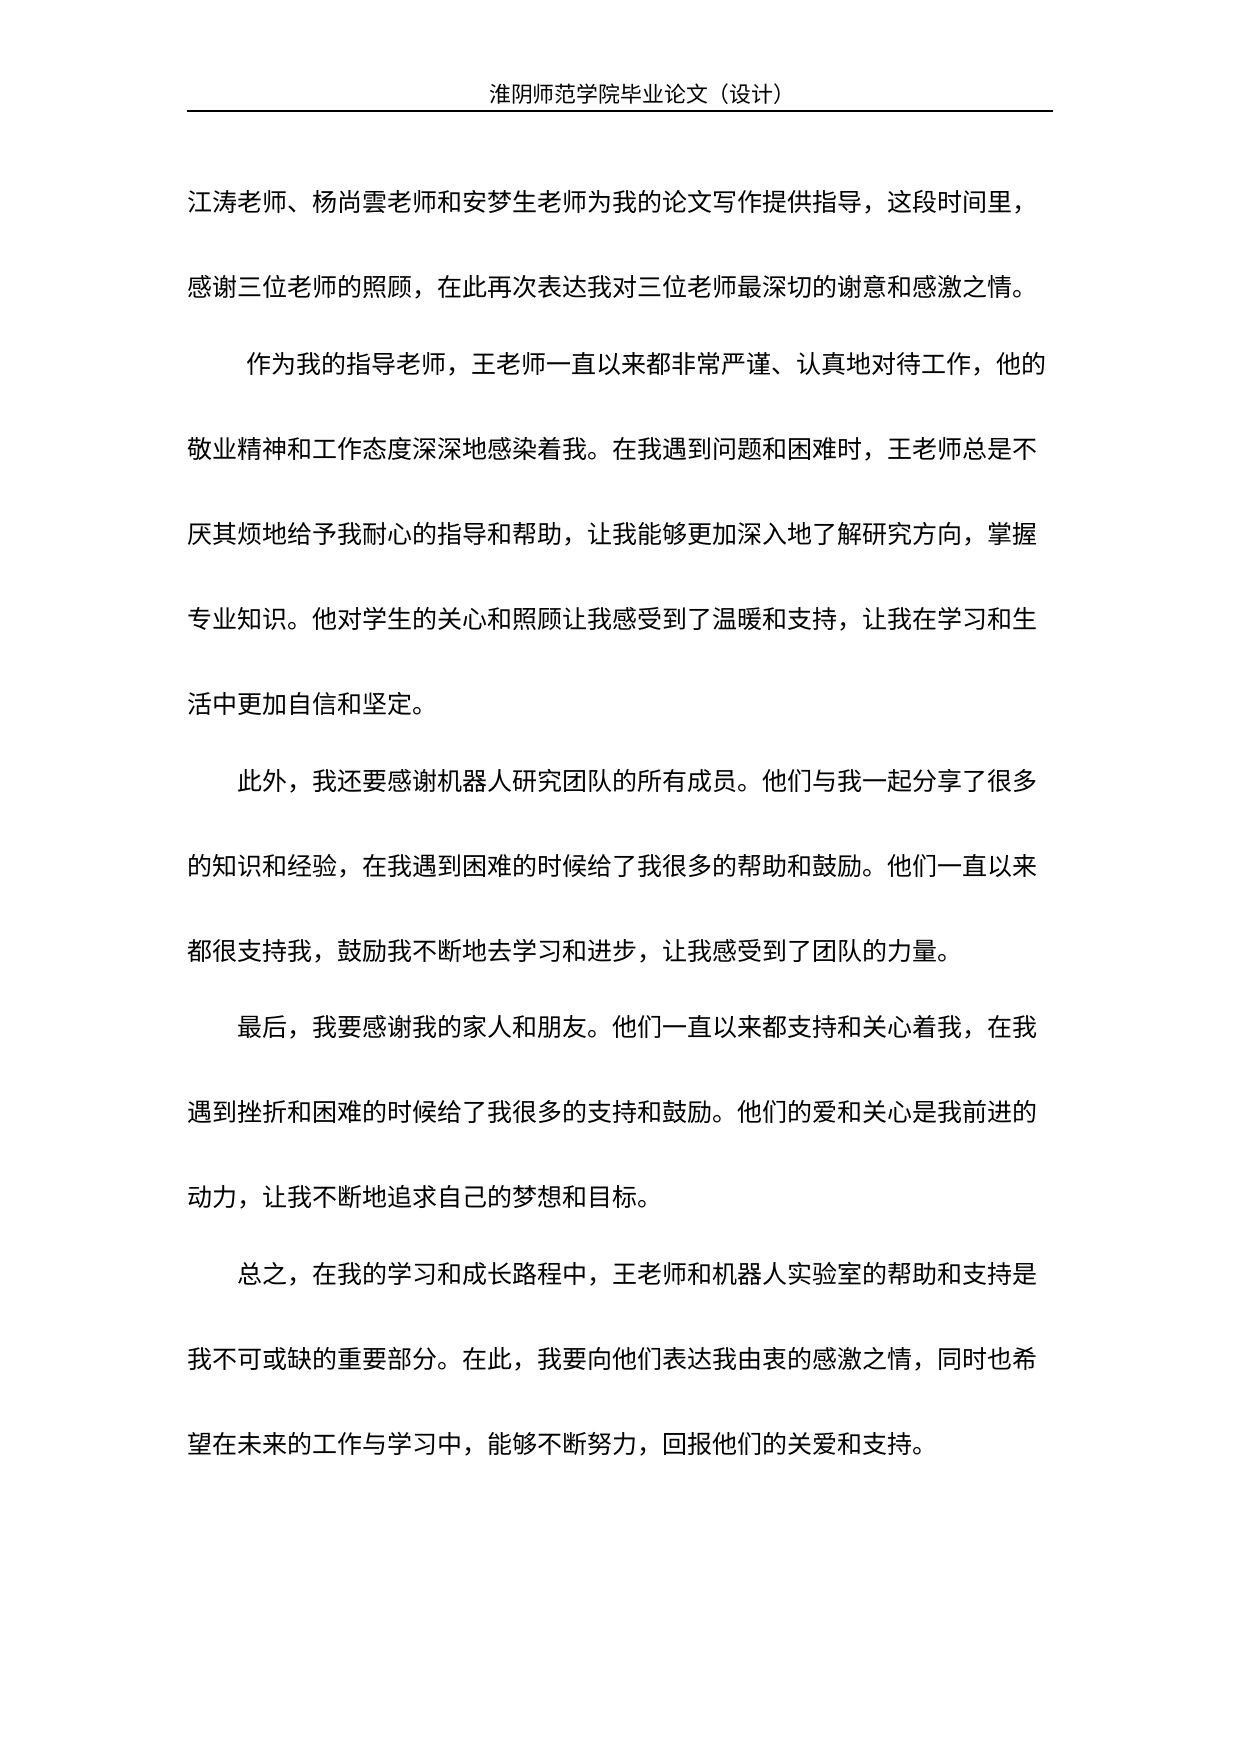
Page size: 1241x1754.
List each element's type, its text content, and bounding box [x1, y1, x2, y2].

text 总之，在我的学习和成长路程中，王老师和机器人实验室的帮助和支持是我不可或缺的重要部分。在此，我要向他们表达我由衷的感激之情，同时也希望在未来的工作与学习中，能够不断努力，回报他们的关爱和支持。 [187, 1239, 1053, 1477]
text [187, 167, 1053, 320]
text 作为我的指导老师，王老师一直以来都非常严谨、认真地对待工作，他的敬业精神和工作态度深深地感染着我。在我遇到问题和困难时，王老师总是不厌其烦地给予我耐心的指导和帮助，让我能够更加深入地了解研究方向，掌握专业知识。他对学生的关心和照顾让我感受到了温暖和支持，让我在学习和生活中更加自信和坚定。 [187, 329, 1053, 736]
text 最后，我要感谢我的家人和朋友。他们一直以来都支持和关心着我，在我遇到挫折和困难的时候给了我很多的支持和鼓励。他们的爱和关心是我前进的动力，让我不断地追求自己的梦想和目标。 [187, 992, 1053, 1230]
text 此外，我还要感谢机器人研究团队的所有成员。他们与我一起分享了很多的知识和经验，在我遇到困难的时候给了我很多的帮助和鼓励。他们一直以来都很支持我，鼓励我不断地去学习和进步，让我感受到了团队的力量。 [187, 745, 1053, 983]
